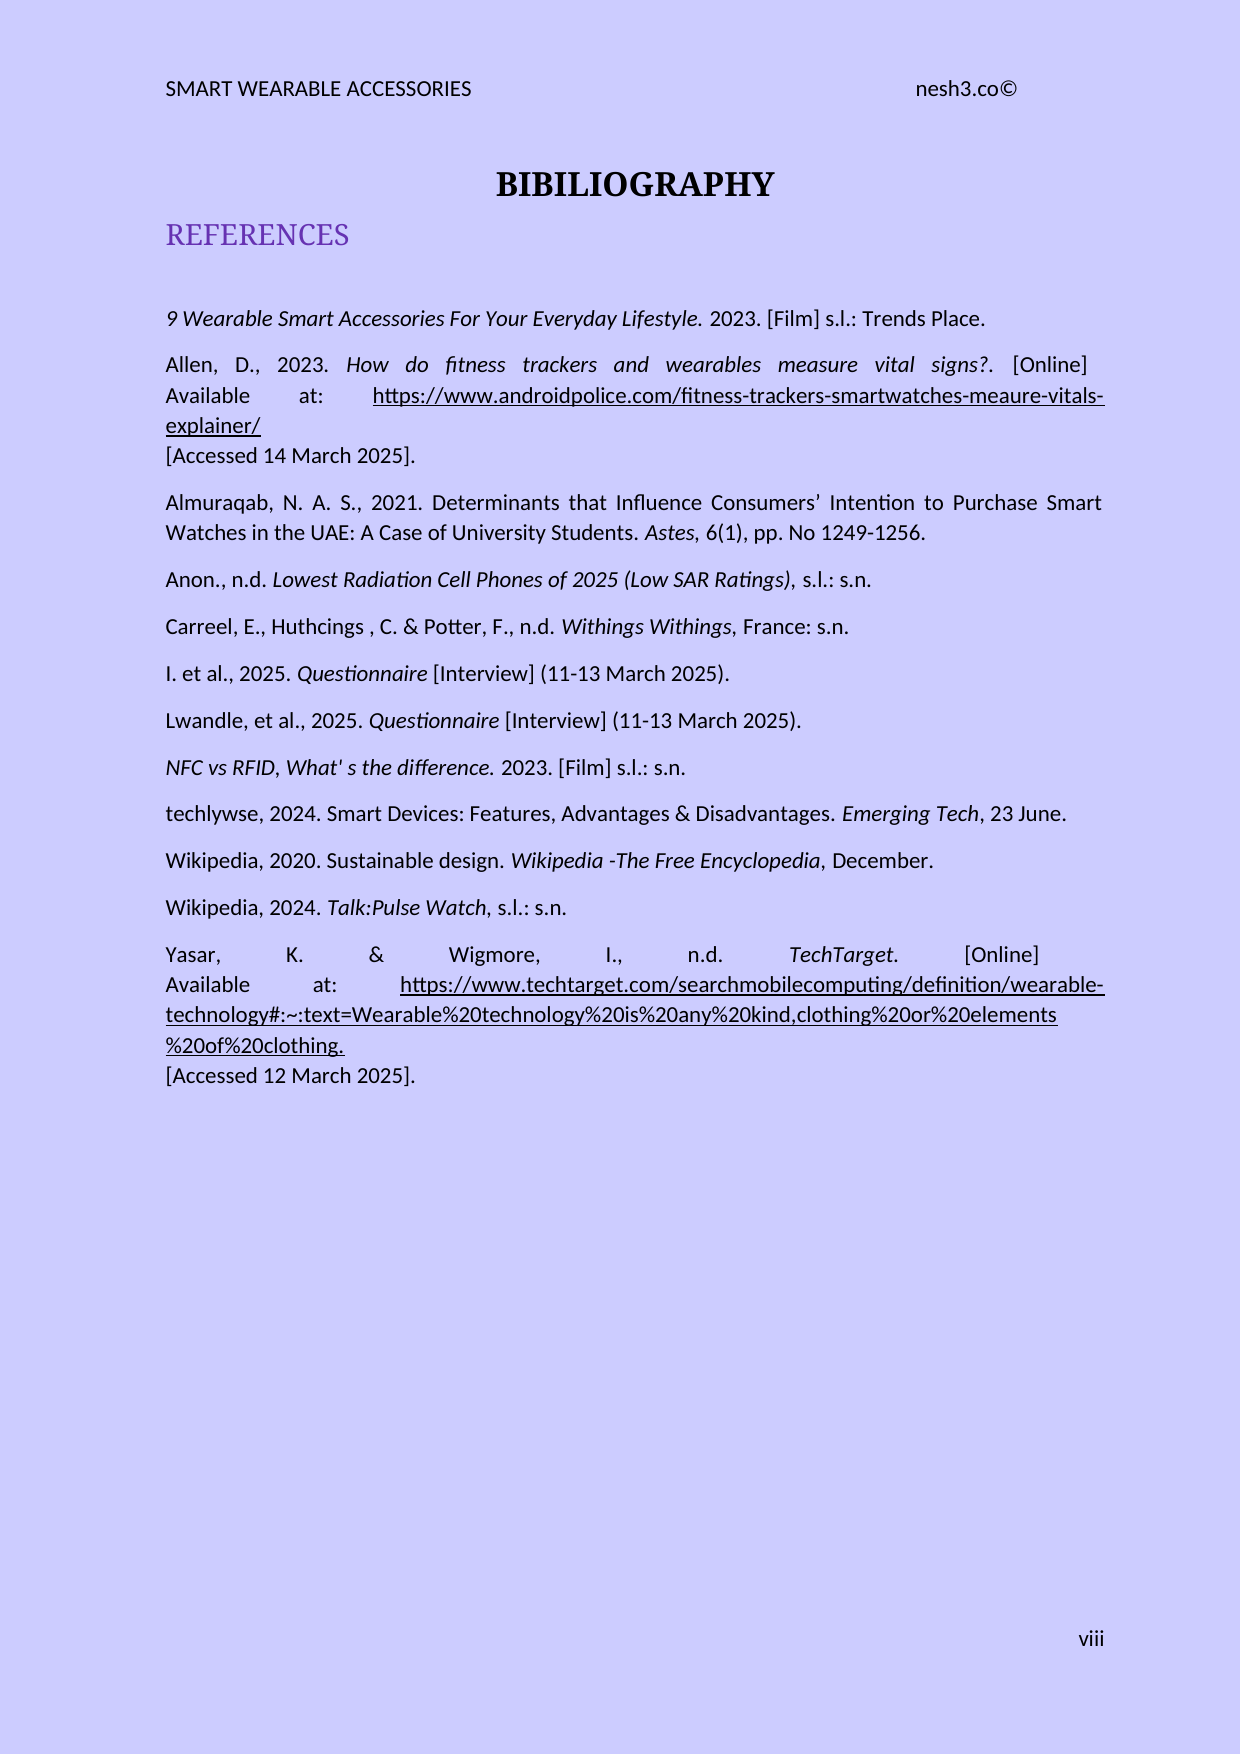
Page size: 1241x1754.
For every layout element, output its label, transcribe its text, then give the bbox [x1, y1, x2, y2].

text references [165, 214, 1104, 254]
text BIBILIOGRAPHY [165, 161, 1104, 206]
